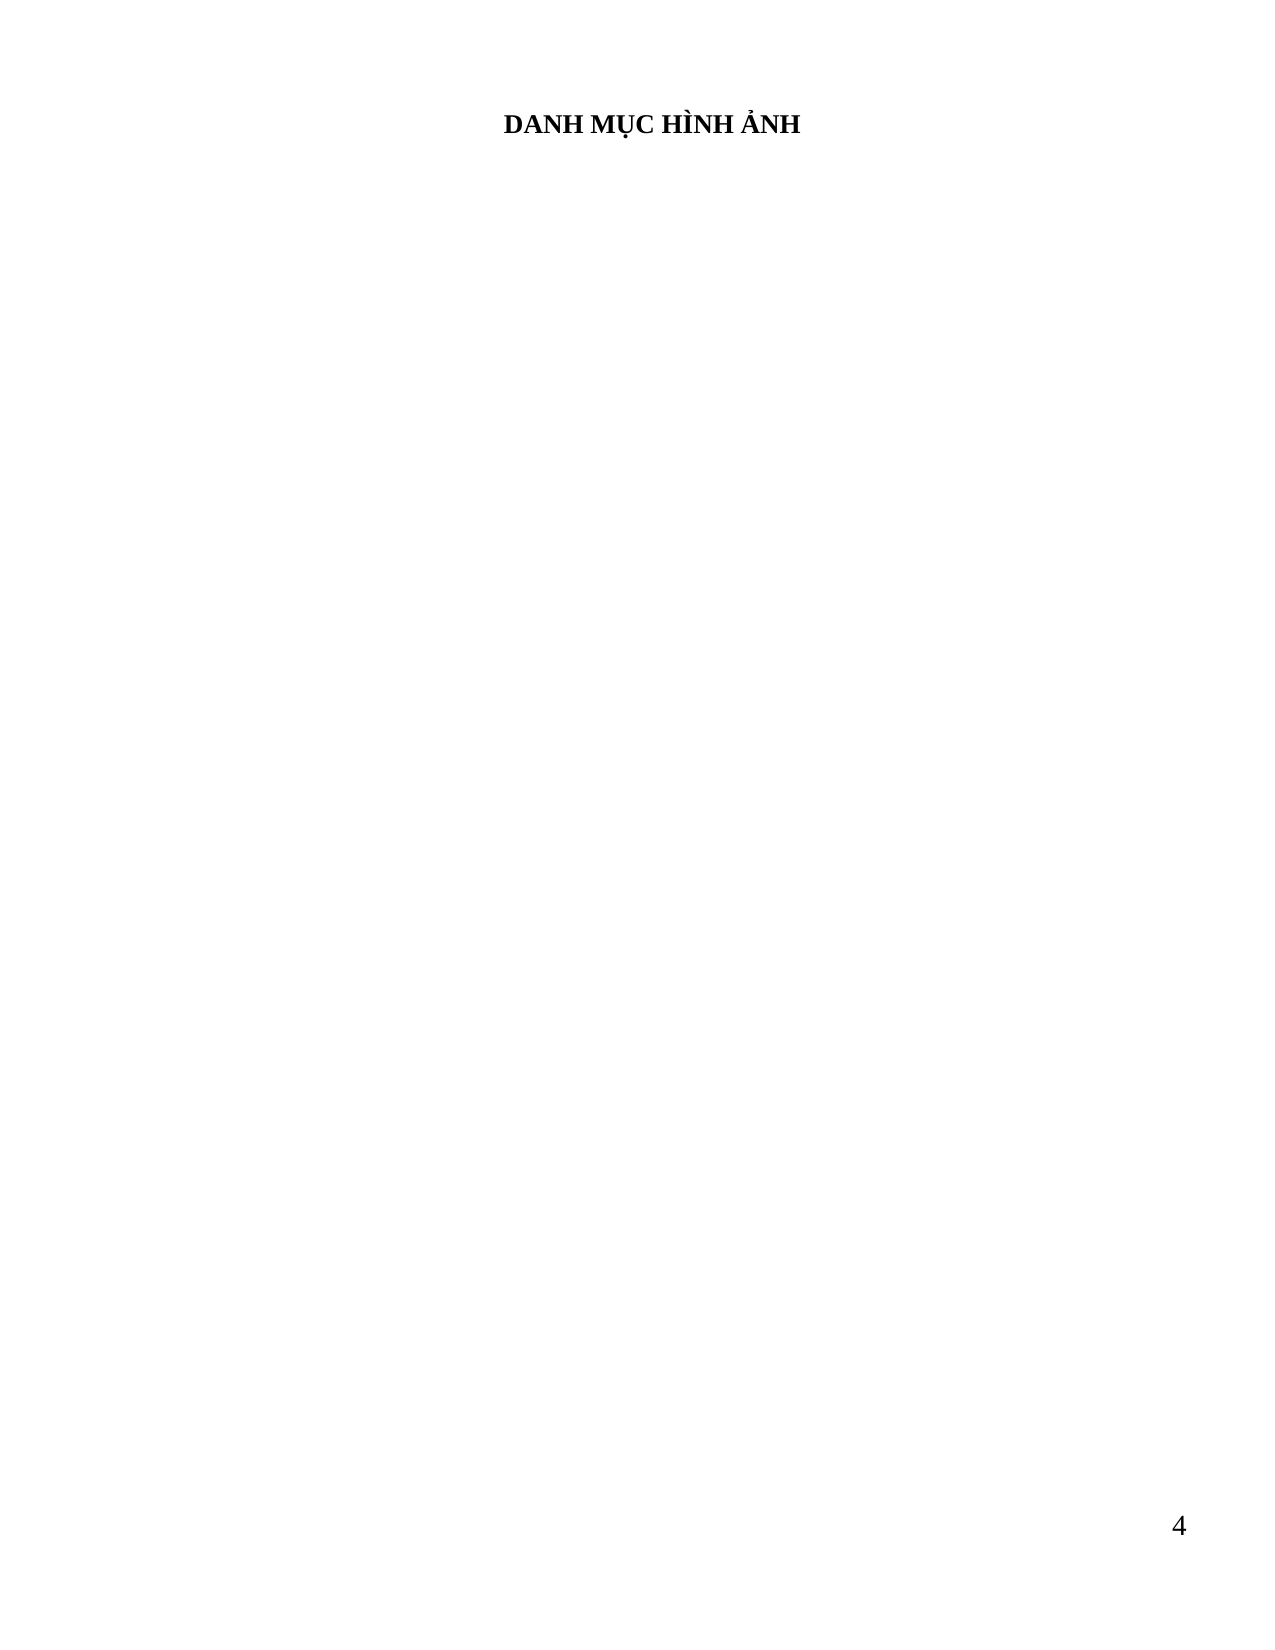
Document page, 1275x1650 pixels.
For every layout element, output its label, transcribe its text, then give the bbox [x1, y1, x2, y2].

text DANH MỤC HÌNH ẢNH [118, 108, 1186, 140]
